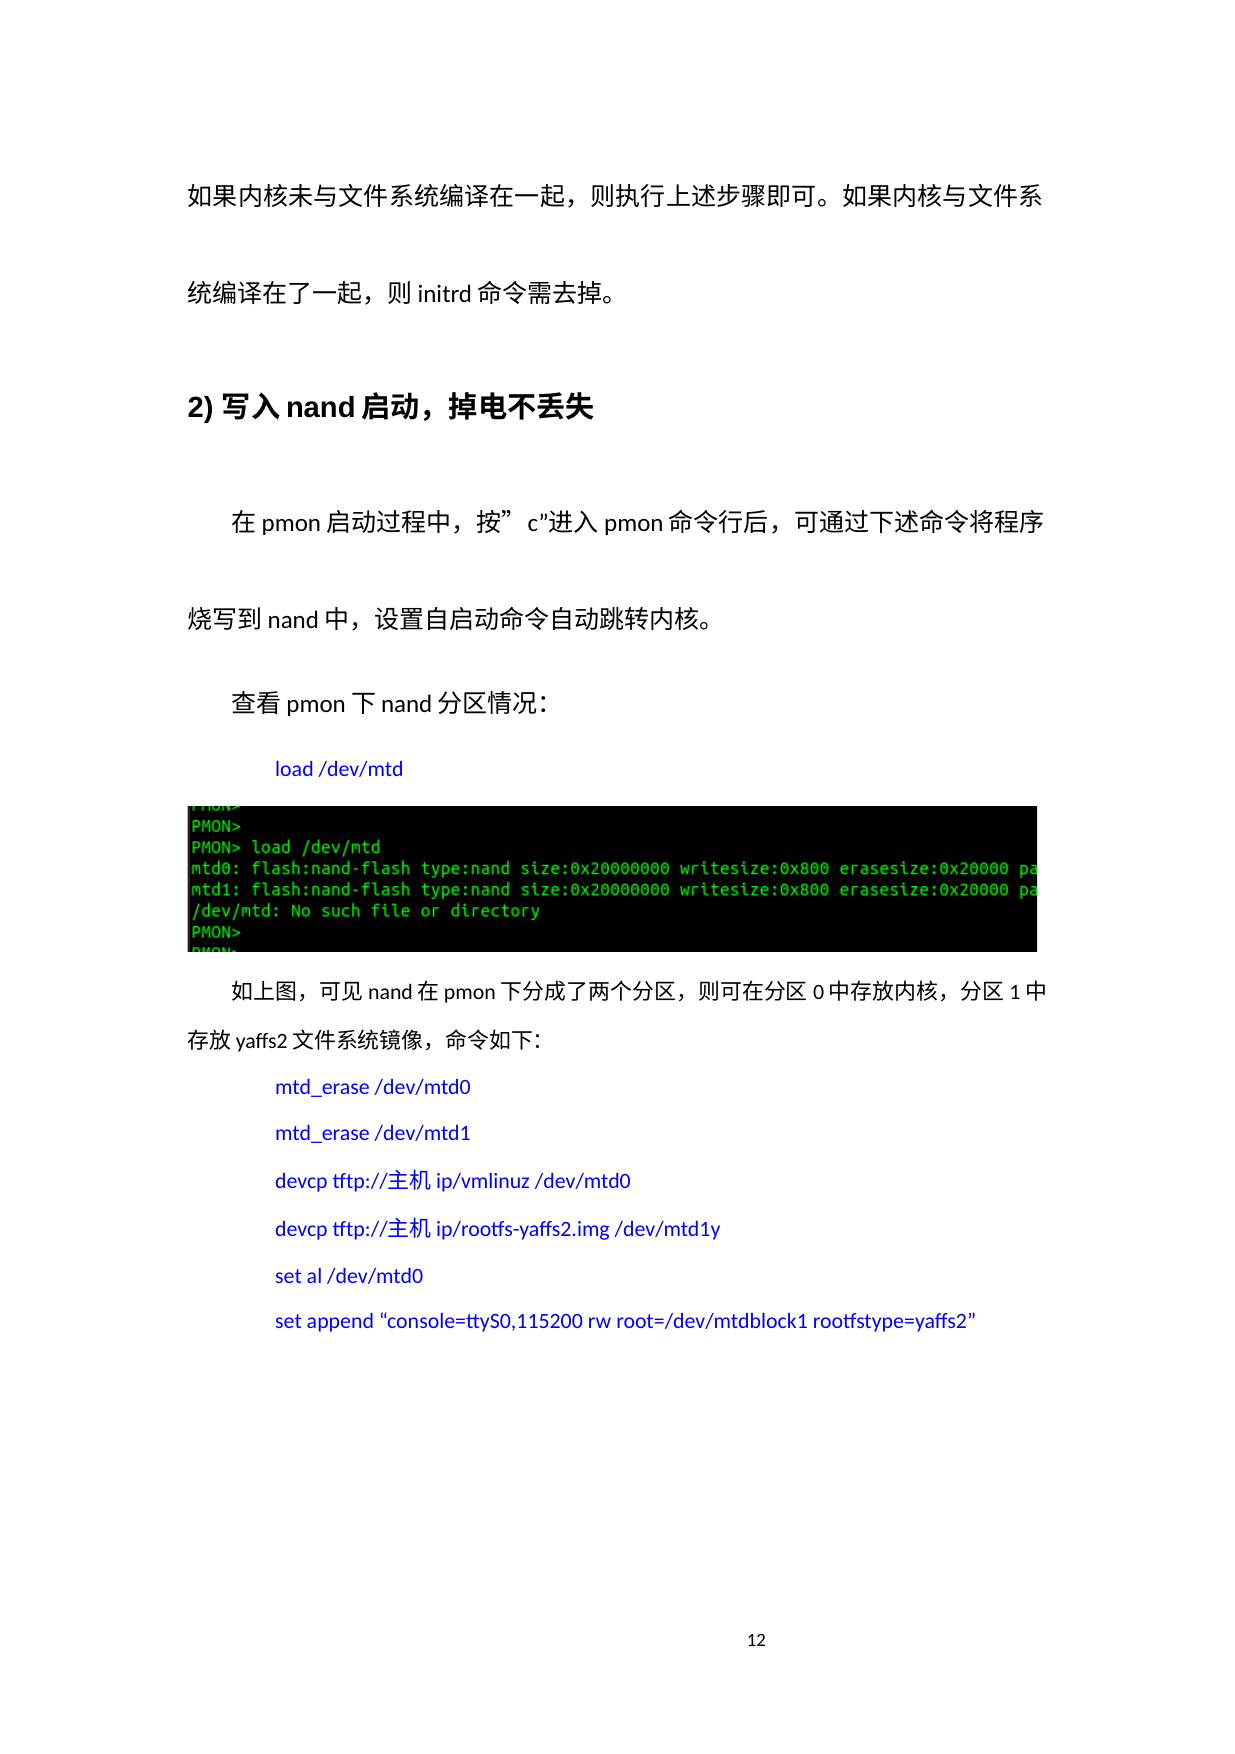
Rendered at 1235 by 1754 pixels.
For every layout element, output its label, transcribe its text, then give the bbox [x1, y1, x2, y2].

list devcp tftp://主机ip/vmlinuz /dev/mtd0 [231, 1162, 1047, 1195]
list 查看pmon下nand分区情况： [187, 669, 1047, 734]
list mtd_erase /dev/mtd1 [231, 1116, 1047, 1149]
list mtd_erase /dev/mtd0 [231, 1071, 1047, 1103]
text 如上图，可见nand在pmon下分成了两个分区，则可在分区0中存放内核，分区1中存放yaffs2文件系统镜像，命令如下： [187, 973, 1047, 1055]
subtitle 写入nand启动，掉电不丢失 [187, 372, 1047, 437]
list devcp tftp://主机ip/rootfs-yaffs2.img /dev/mtd1y [231, 1211, 1047, 1243]
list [187, 162, 1047, 324]
list 在pmon启动过程中，按”c”进入pmon命令行后，可通过下述命令将程序烧写到nand中，设置自启动命令自动跳转内核。 [187, 488, 1047, 651]
list load /dev/mtd [231, 752, 1047, 784]
list set append “console=ttyS0,115200 rw root=/dev/mtdblock1 rootfstype=yaffs2” [231, 1305, 1047, 1337]
list set al /dev/mtd0 [231, 1259, 1047, 1291]
picture [187, 806, 1038, 952]
